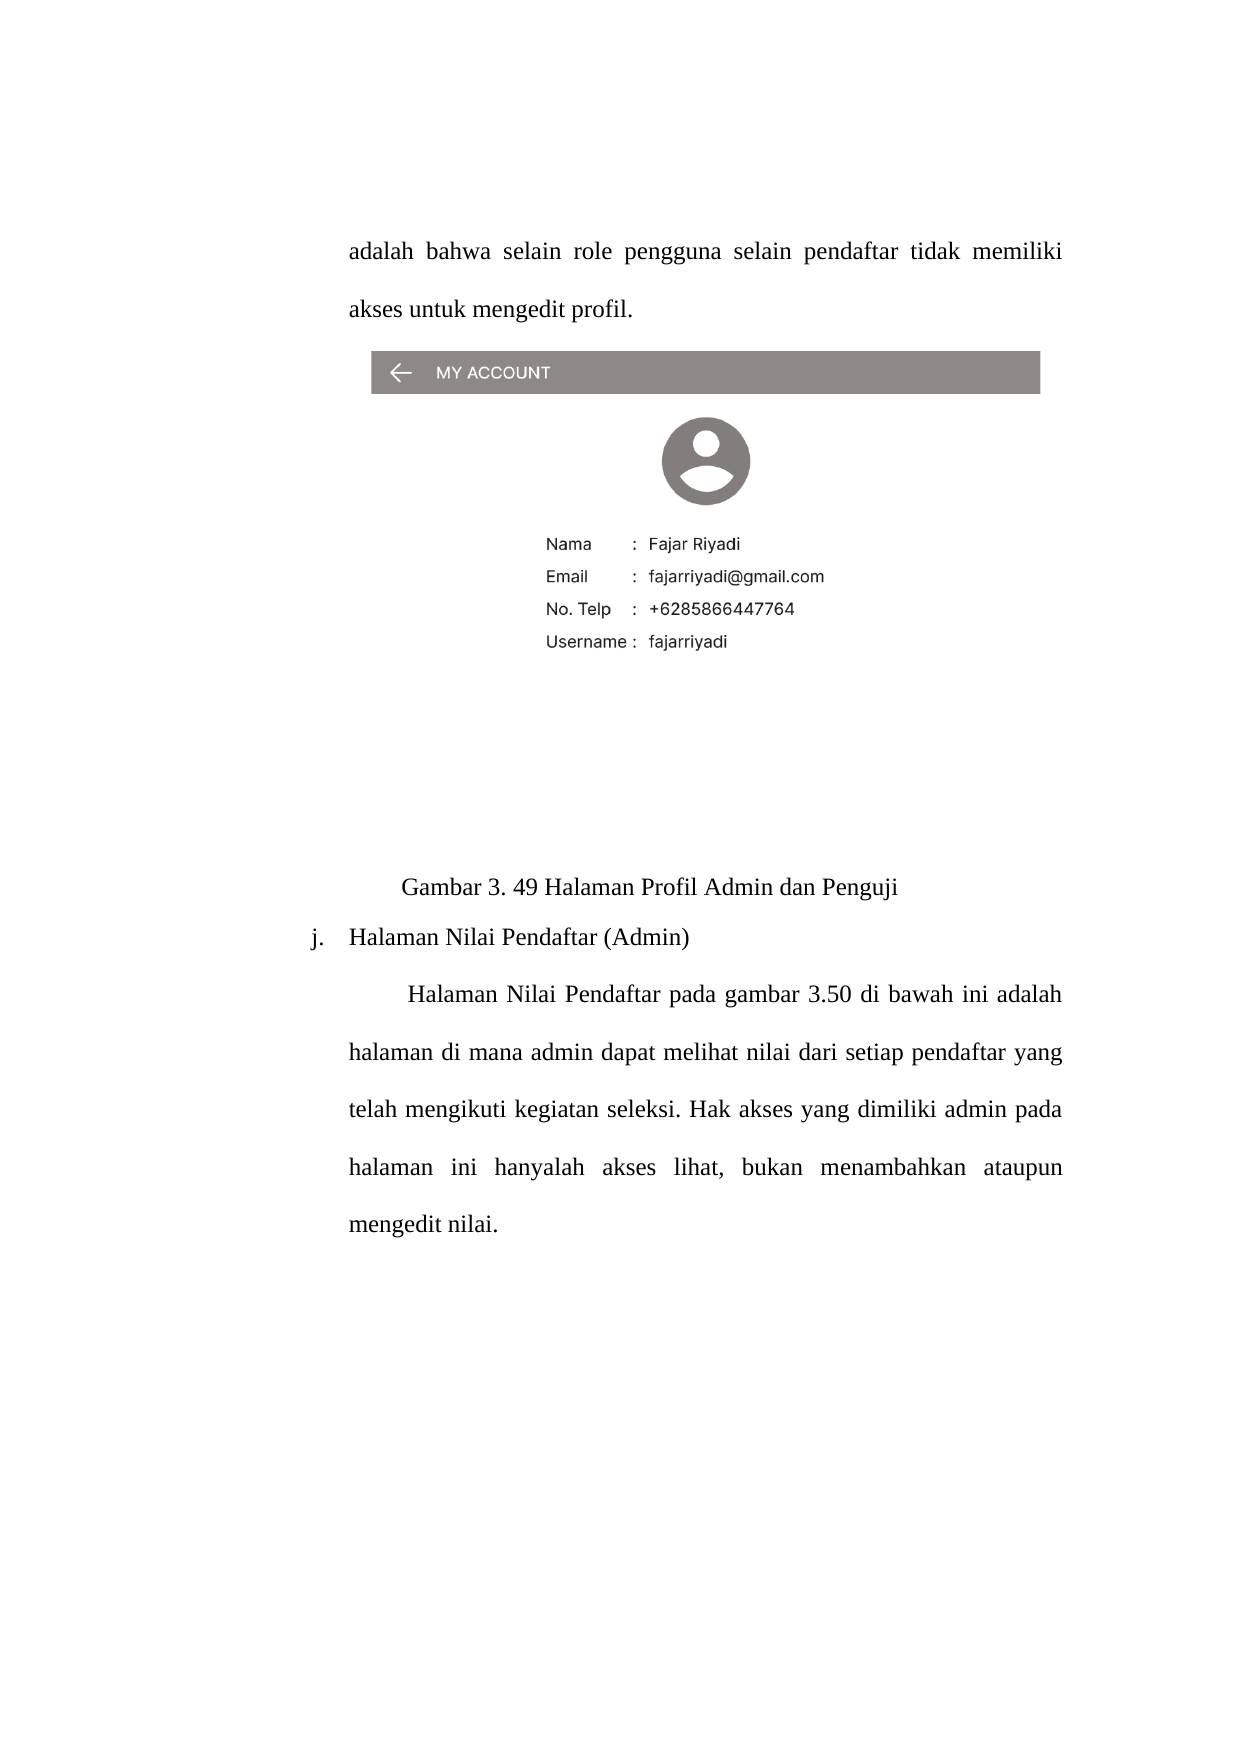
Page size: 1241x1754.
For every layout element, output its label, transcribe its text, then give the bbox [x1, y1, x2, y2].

text Gambar 3. 49 Halaman Profil Admin dan Penguji [236, 872, 1063, 901]
list Halaman Nilai Pendaftar (Admin) [311, 922, 1063, 951]
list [348, 236, 1063, 322]
picture [371, 351, 1041, 827]
list Halaman Nilai Pendaftar pada gambar 3.50 di bawah ini adalah halaman di mana admin dapat melihat nilai dari setiap pendaftar yang telah mengikuti kegiatan seleksi. Hak akses yang dimiliki admin pada halaman ini hanyalah akses lihat, bukan menambahkan ataupun mengedit nilai. [348, 979, 1063, 1238]
